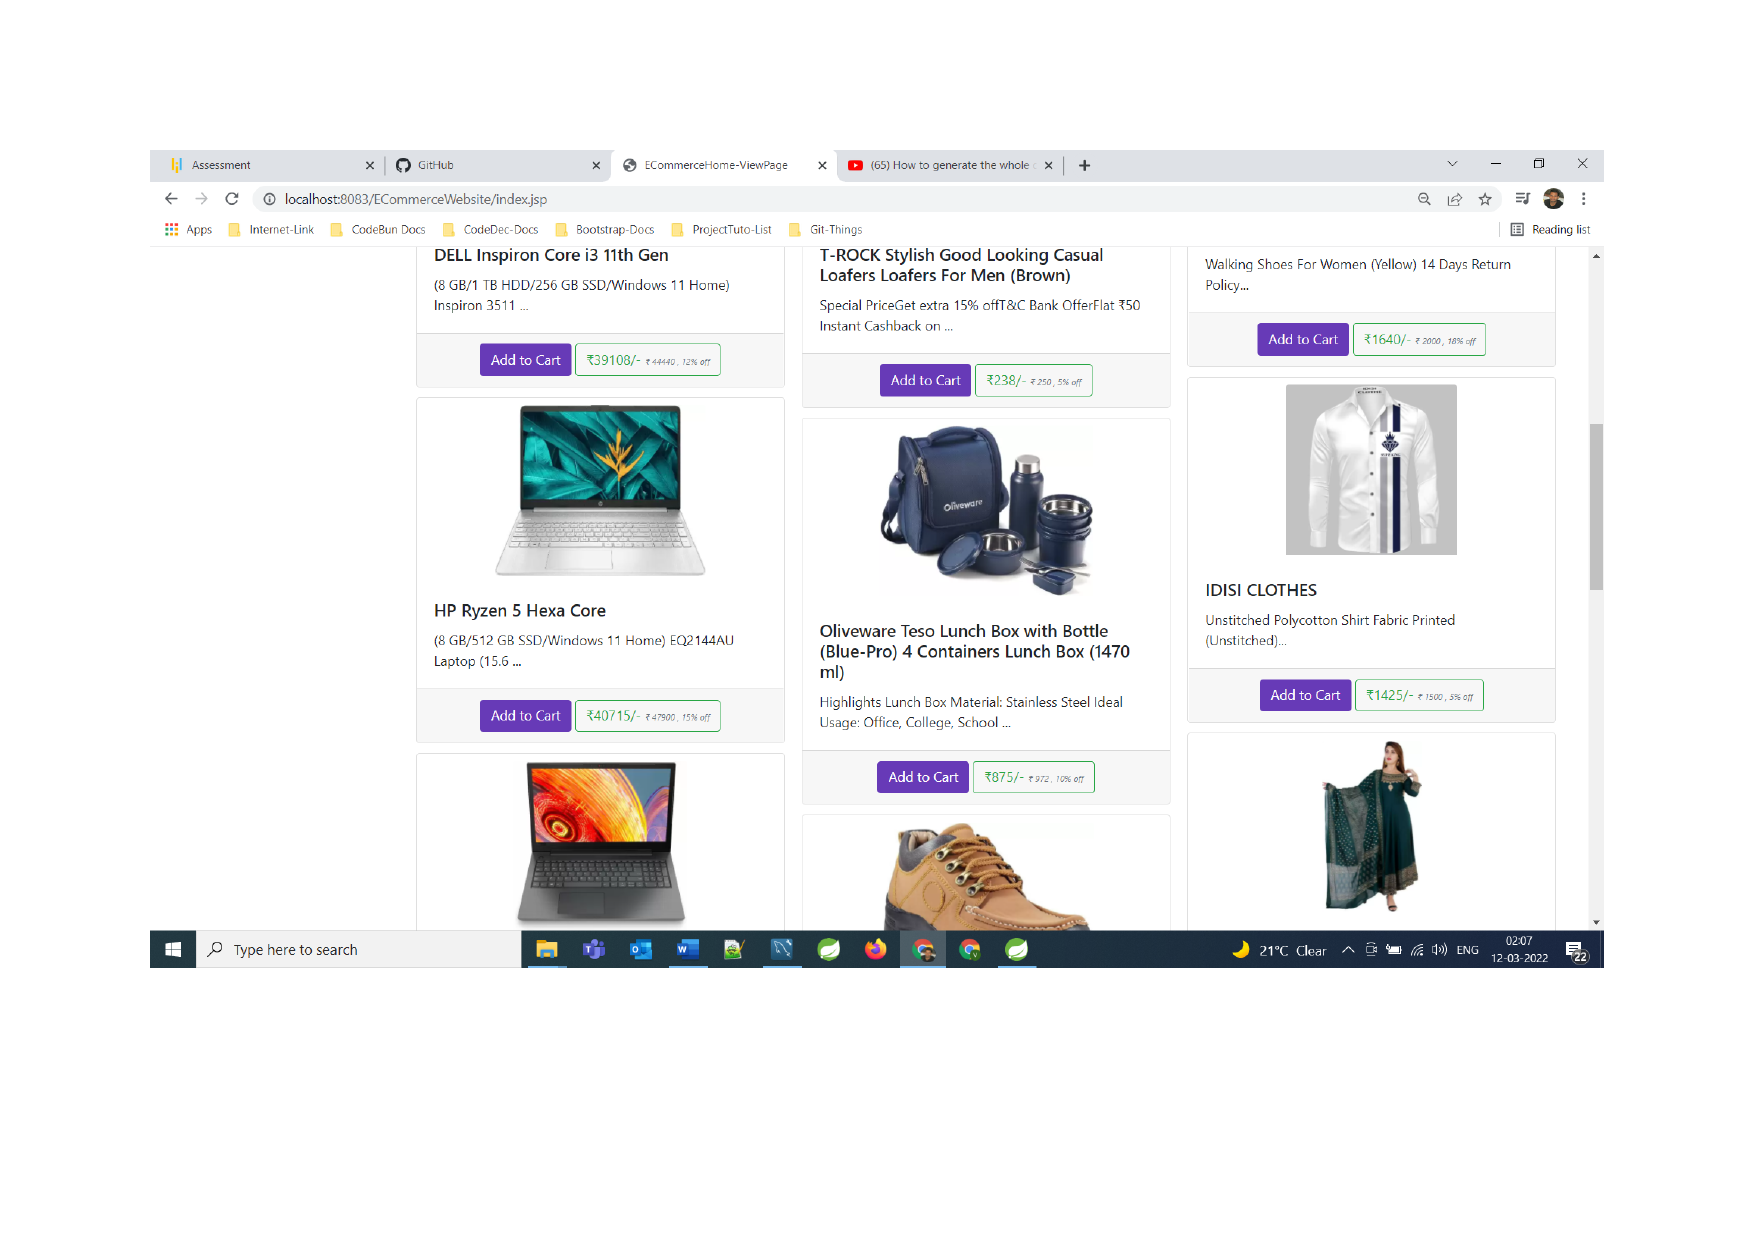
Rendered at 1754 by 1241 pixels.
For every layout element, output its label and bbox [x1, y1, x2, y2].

picture [150, 150, 1604, 968]
